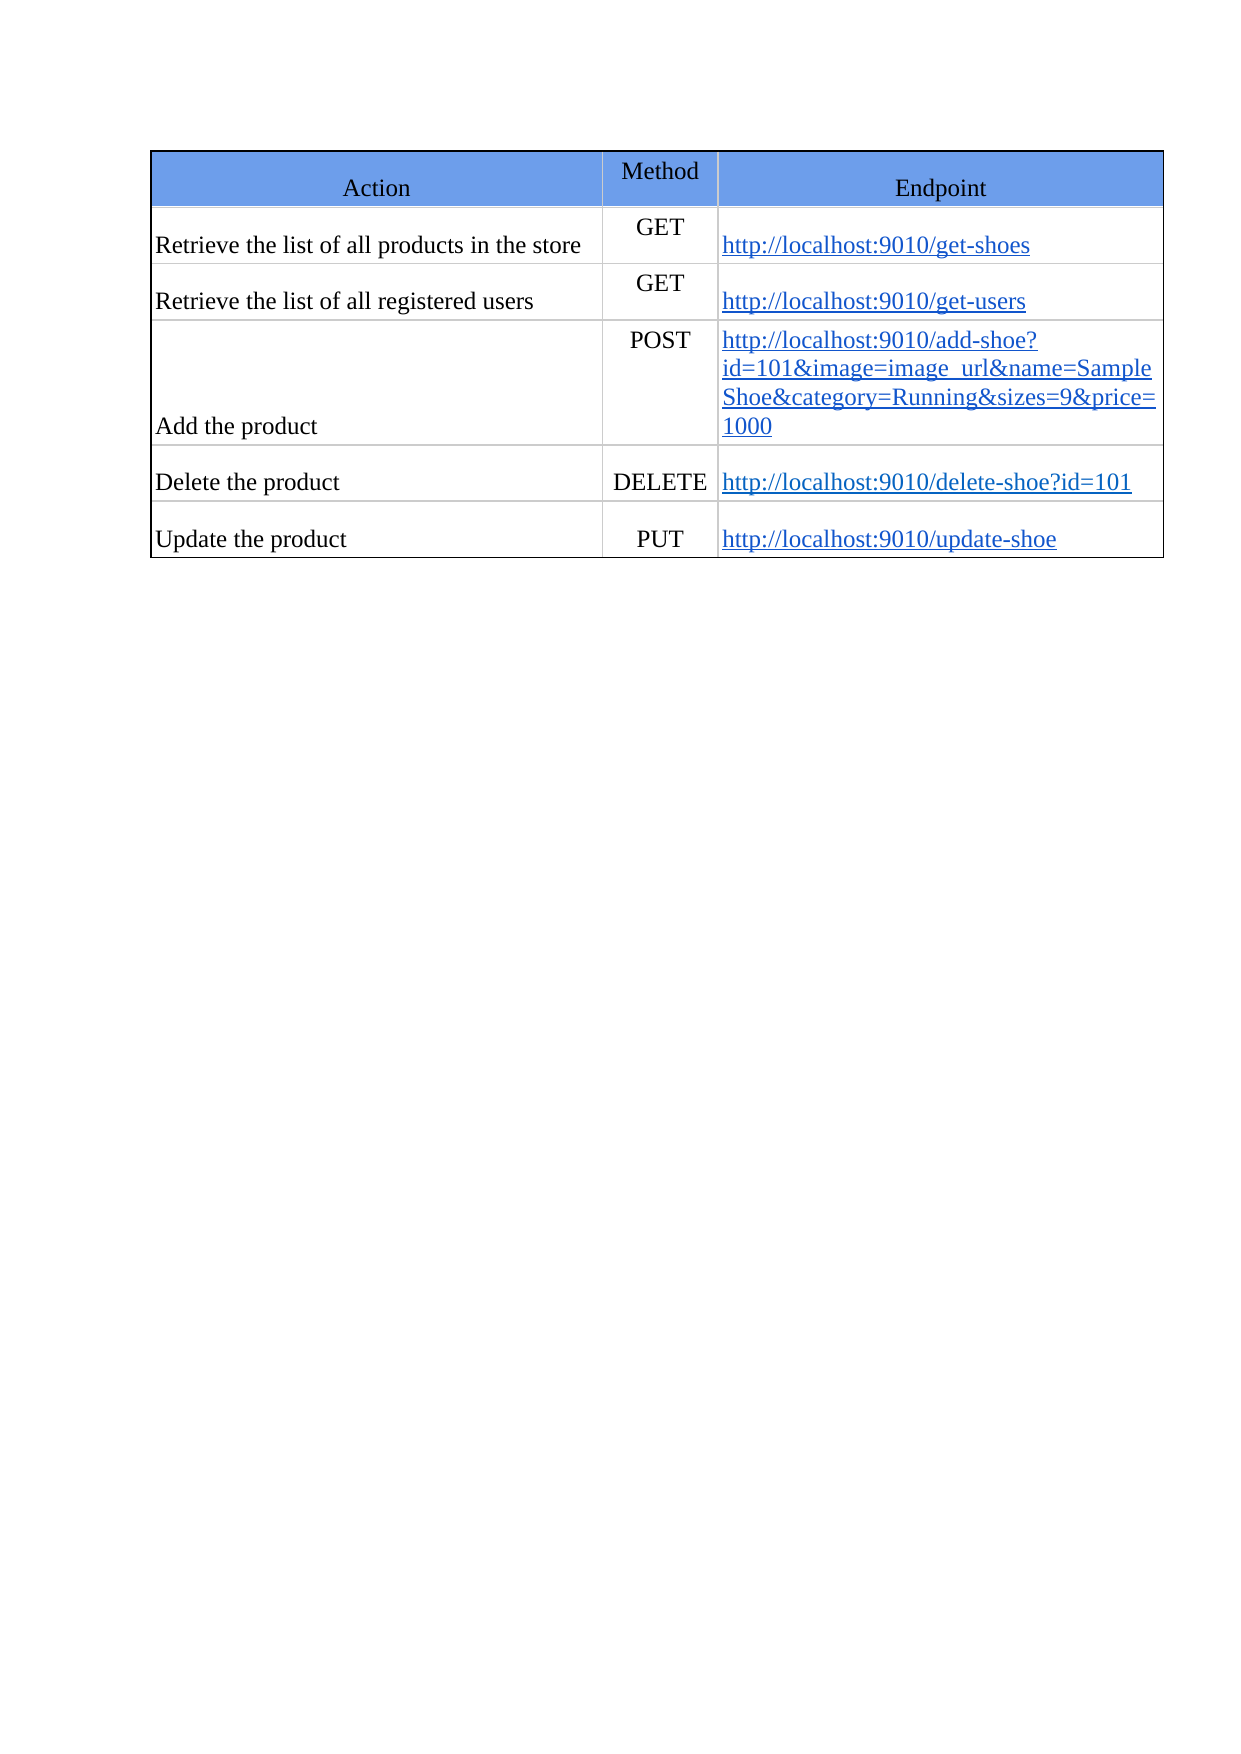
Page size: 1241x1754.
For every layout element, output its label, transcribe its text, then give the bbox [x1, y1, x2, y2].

table_cell GET [603, 208, 717, 263]
table_cell Update the product [152, 502, 602, 557]
table_cell Retrieve the list of all products in the store [152, 208, 602, 263]
table_cell PUT [603, 502, 717, 557]
table_cell DELETE [603, 446, 717, 500]
table_header Action [152, 152, 602, 206]
table_cell http://localhost:9010/get-shoes [719, 208, 1163, 263]
table_cell Retrieve the list of all registered users [152, 264, 602, 319]
table_cell http://localhost:9010/update-shoe [719, 502, 1163, 557]
table_cell http://localhost:9010/delete-shoe?id=101 [719, 446, 1163, 500]
table_header Endpoint [719, 152, 1163, 206]
table_cell Delete the product [152, 446, 602, 500]
table_cell http://localhost:9010/get-users [719, 264, 1163, 319]
table_cell http://localhost:9010/add-shoe?id=101&image=image_url&name=SampleShoe&category=Running&sizes=9&price=1000 [719, 321, 1163, 444]
table_cell Add the product [152, 321, 602, 444]
table_cell POST [603, 321, 717, 444]
table_header Method [603, 152, 717, 206]
table_cell GET [603, 264, 717, 319]
